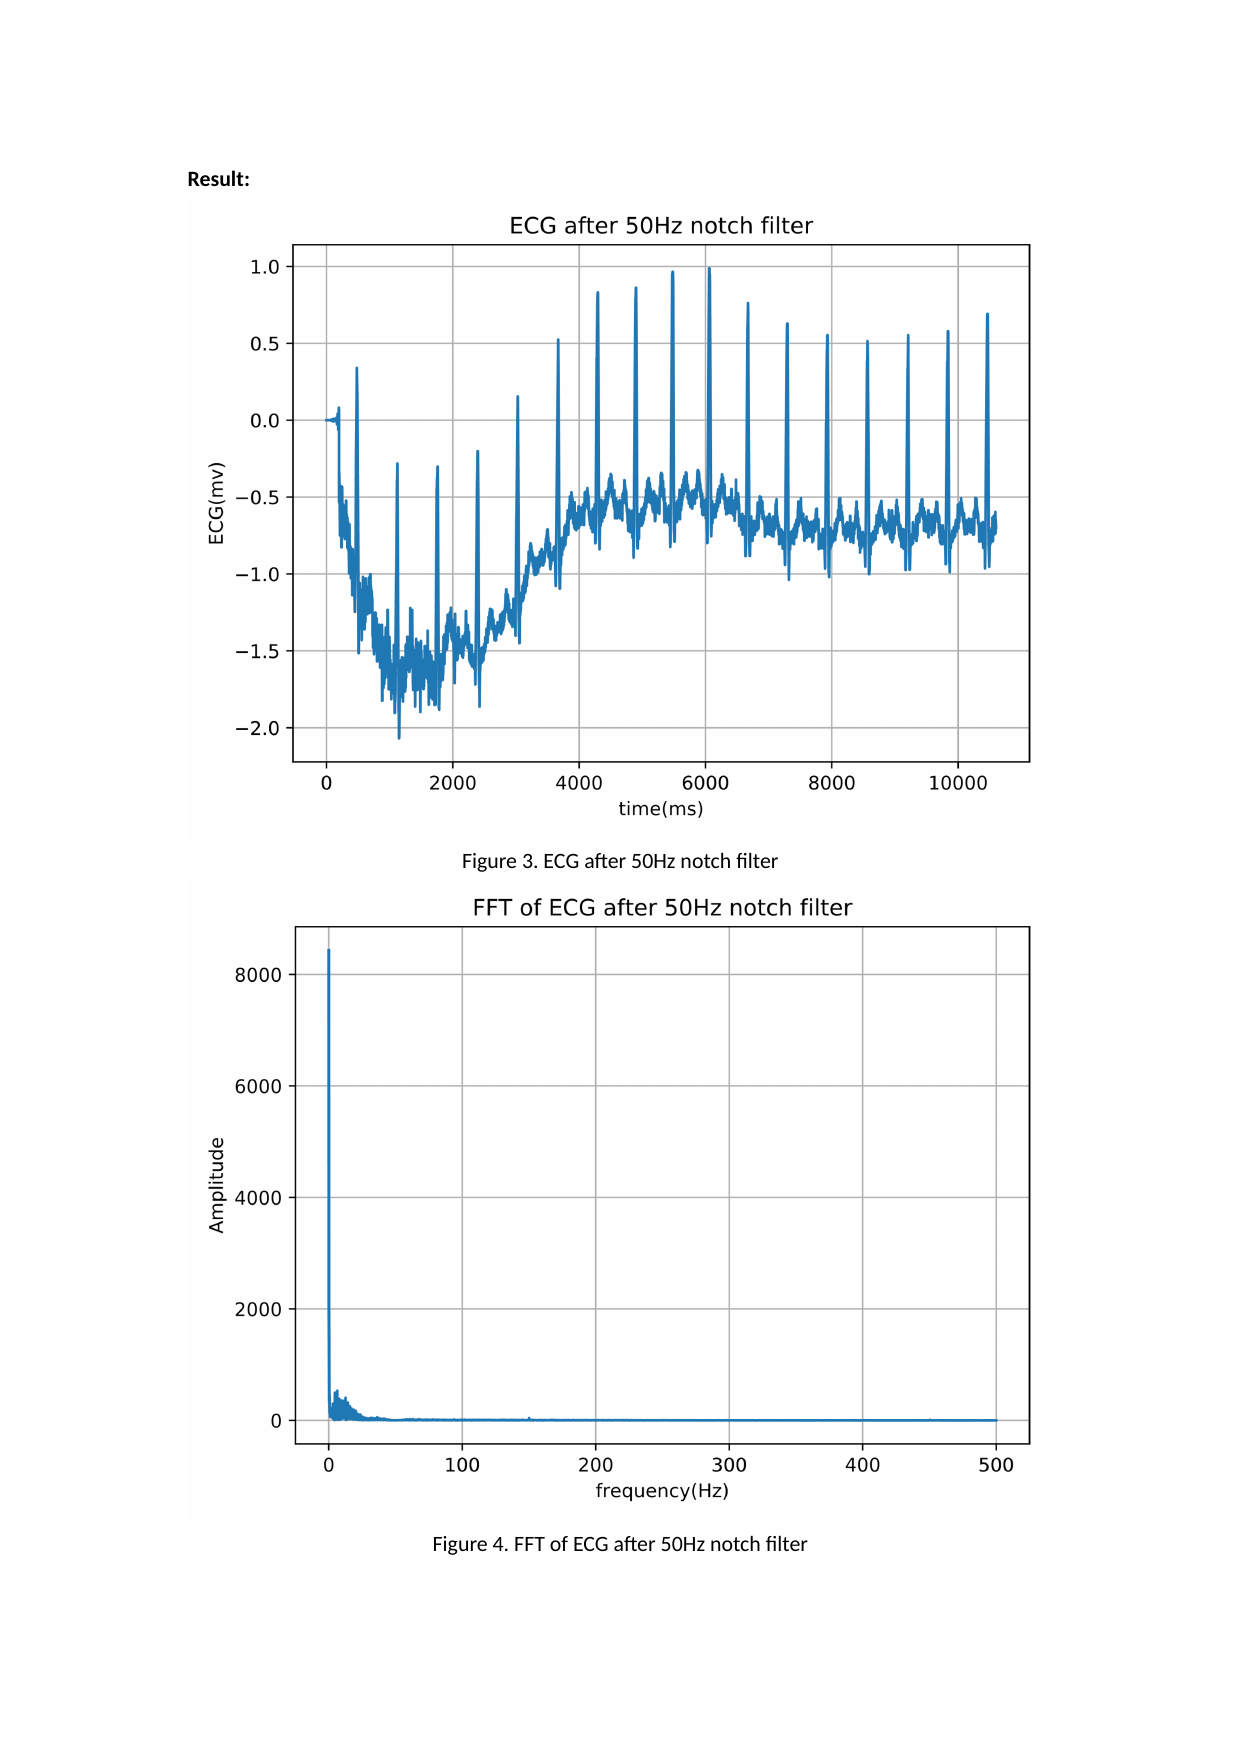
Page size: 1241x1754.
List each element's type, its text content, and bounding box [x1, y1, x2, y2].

text Figure 3. ECG after 50Hz notch filter [187, 844, 1053, 877]
text Figure 4. FFT of ECG after 50Hz notch filter [187, 1527, 1053, 1559]
text Result: [187, 162, 1053, 194]
picture [187, 194, 1053, 840]
picture [187, 877, 1053, 1522]
